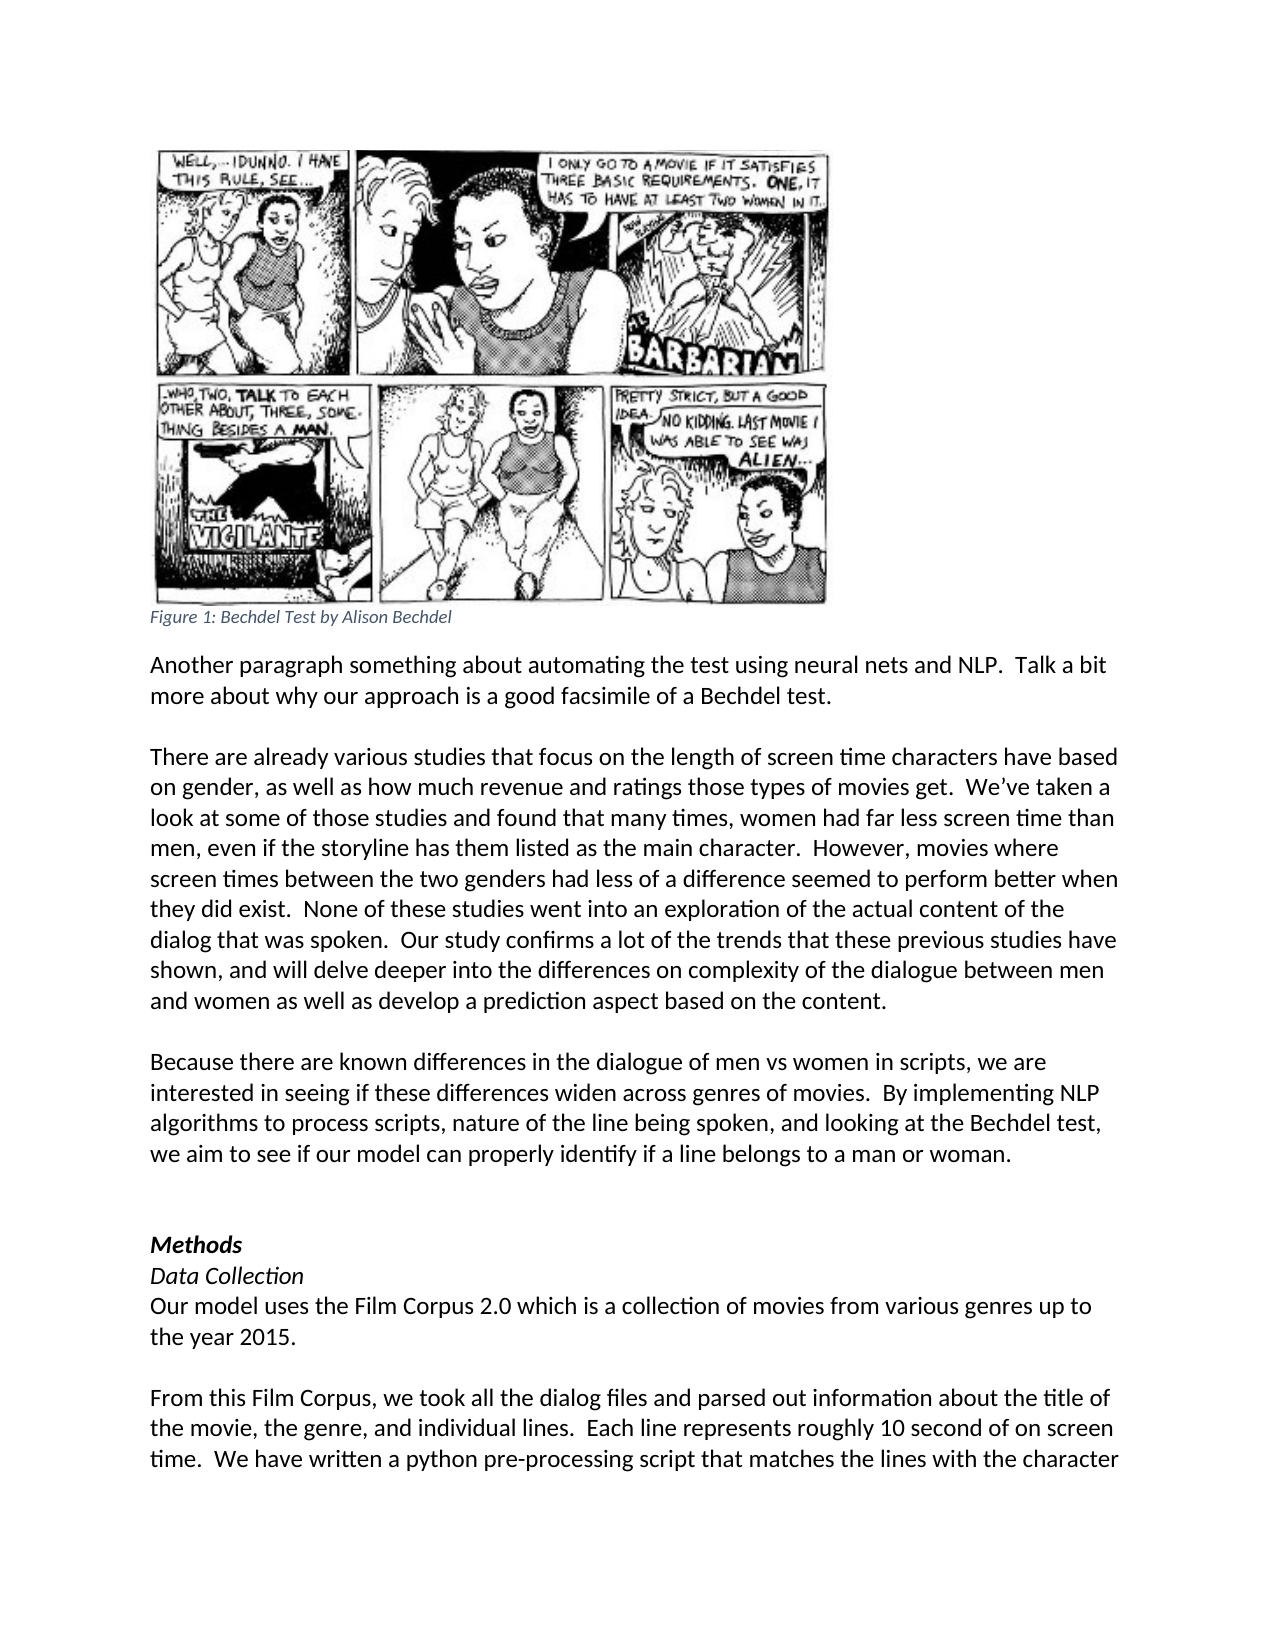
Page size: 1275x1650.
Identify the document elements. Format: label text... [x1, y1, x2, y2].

text Another paragraph something about automating the test using neural nets and NLP. Talk a bit more about why our approach is a good facsimile of a Bechdel test. [150, 649, 1125, 710]
text Data Collection [150, 1260, 1125, 1290]
text Because there are known differences in the dialogue of men vs women in scripts, we are interested in seeing if these differences widen across genres of movies. By implementing NLP algorithms to process scripts, nature of the line being spoken, and looking at the Bechdel test, we aim to see if our model can properly identify if a line belongs to a man or woman. [150, 1046, 1125, 1168]
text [150, 1382, 1125, 1473]
text There are already various studies that focus on the length of screen time characters have based on gender, as well as how much revenue and ratings those types of movies get. We’ve taken a look at some of those studies and found that many times, women had far less screen time than men, even if the storyline has them listed as the main character. However, movies where screen times between the two genders had less of a difference seemed to perform better when they did exist. None of these studies went into an exploration of the actual content of the dialog that was spoken. Our study confirms a lot of the trends that these previous studies have shown, and will delve deeper into the differences on complexity of the dialogue between men and women as well as develop a prediction aspect based on the content. [150, 741, 1125, 1016]
picture [150, 150, 834, 606]
text Our model uses the Film Corpus 2.0 which is a collection of movies from various genres up to the year 2015. [150, 1290, 1125, 1351]
text Methods [150, 1229, 1125, 1260]
